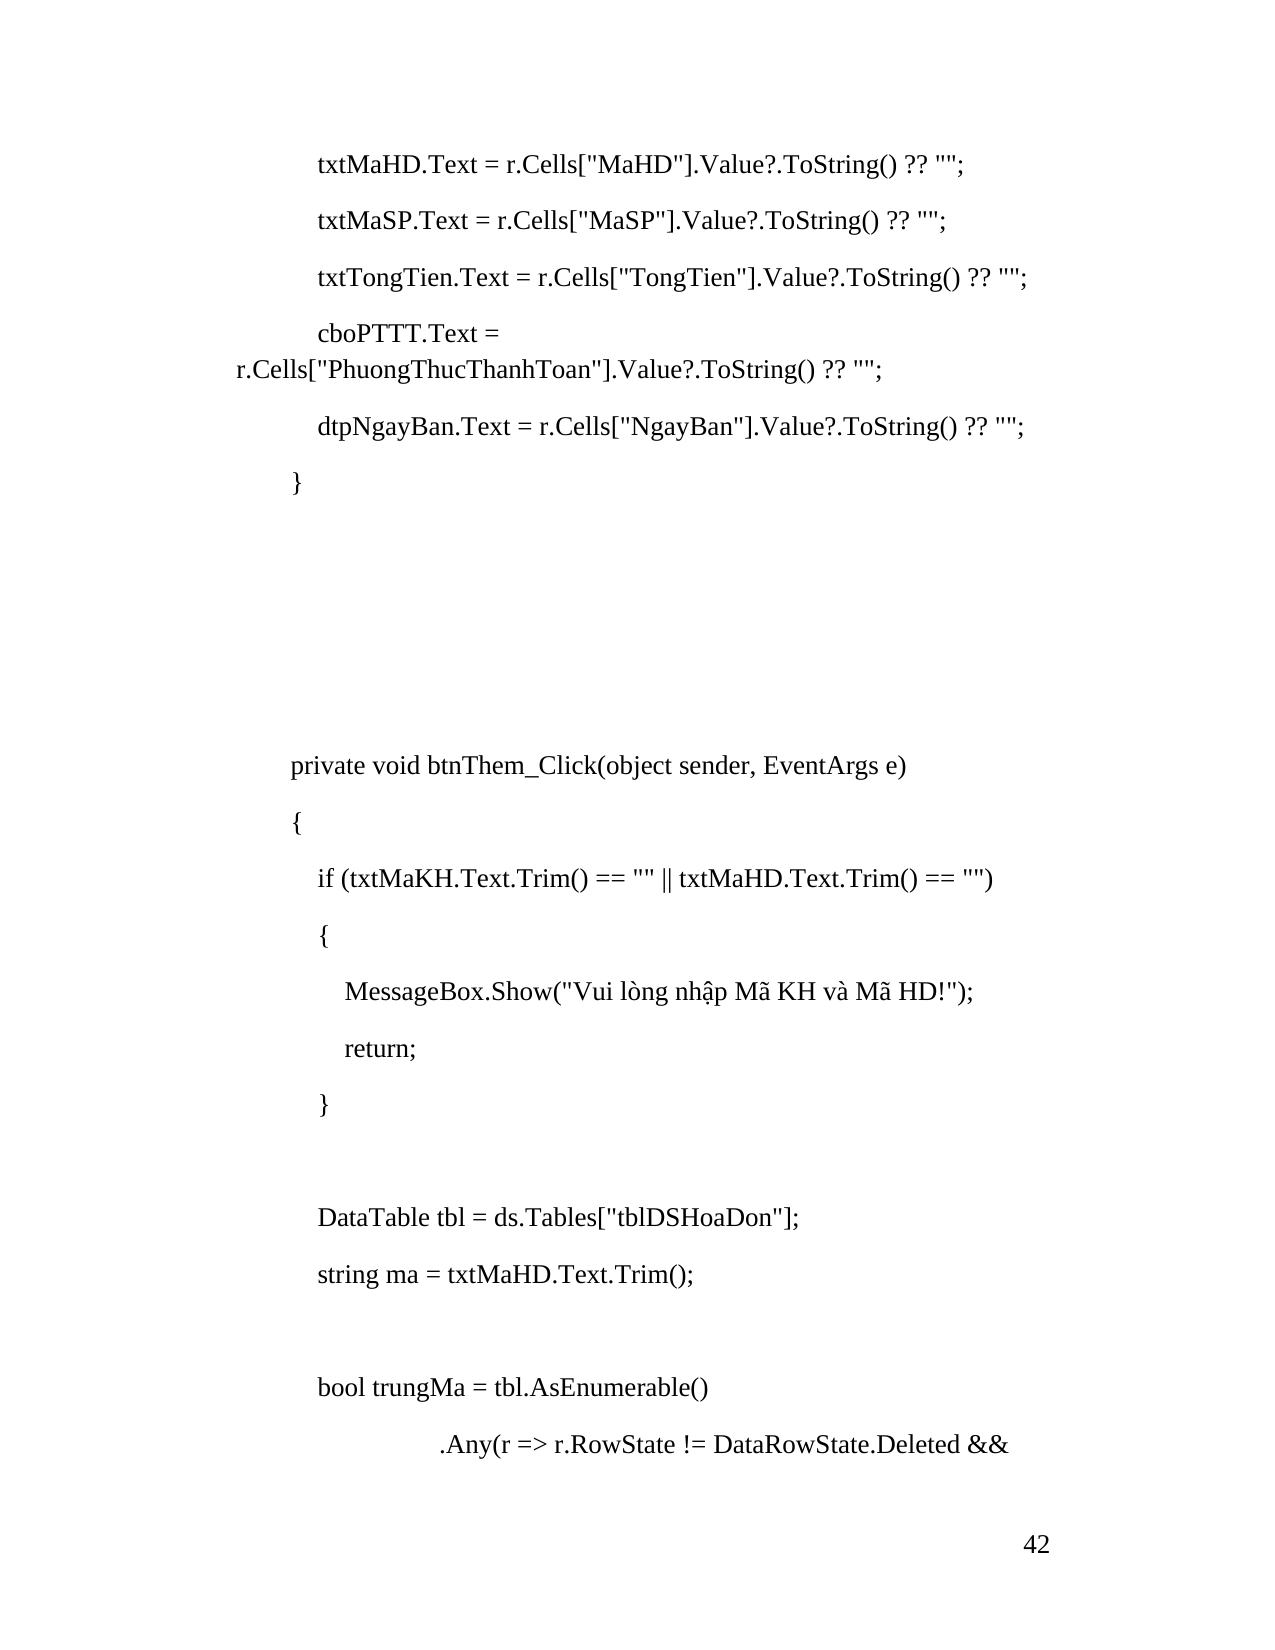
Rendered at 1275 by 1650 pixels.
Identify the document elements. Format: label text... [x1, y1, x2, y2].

text { [236, 806, 1050, 837]
text if (txtMaKH.Text.Trim() == "" || txtMaHD.Text.Trim() == "") [236, 862, 1050, 893]
text bool trungMa = tbl.AsEnumerable() [236, 1371, 1050, 1402]
text string ma = txtMaHD.Text.Trim(); [236, 1258, 1050, 1289]
text .Any(r => r.RowState != DataRowState.Deleted && [236, 1428, 1050, 1459]
text } [236, 1088, 1050, 1119]
text private void btnThem_Click(object sender, EventArgs e) [236, 749, 1050, 780]
text cboPTTT.Text = r.Cells["PhuongThucThanhToan"].Value?.ToString() ?? ""; [236, 317, 1050, 384]
text MessageBox.Show("Vui lòng nhập Mã KH và Mã HD!"); [236, 975, 1050, 1006]
text { [236, 919, 1050, 950]
text txtMaHD.Text = r.Cells["MaHD"].Value?.ToString() ?? ""; [236, 148, 1050, 179]
text txtMaSP.Text = r.Cells["MaSP"].Value?.ToString() ?? ""; [236, 204, 1050, 235]
text txtTongTien.Text = r.Cells["TongTien"].Value?.ToString() ?? ""; [236, 261, 1050, 292]
text DataTable tbl = ds.Tables["tblDSHoaDon"]; [236, 1202, 1050, 1233]
text return; [236, 1032, 1050, 1063]
text } [236, 466, 1050, 497]
text dtpNgayBan.Text = r.Cells["NgayBan"].Value?.ToString() ?? ""; [236, 410, 1050, 441]
